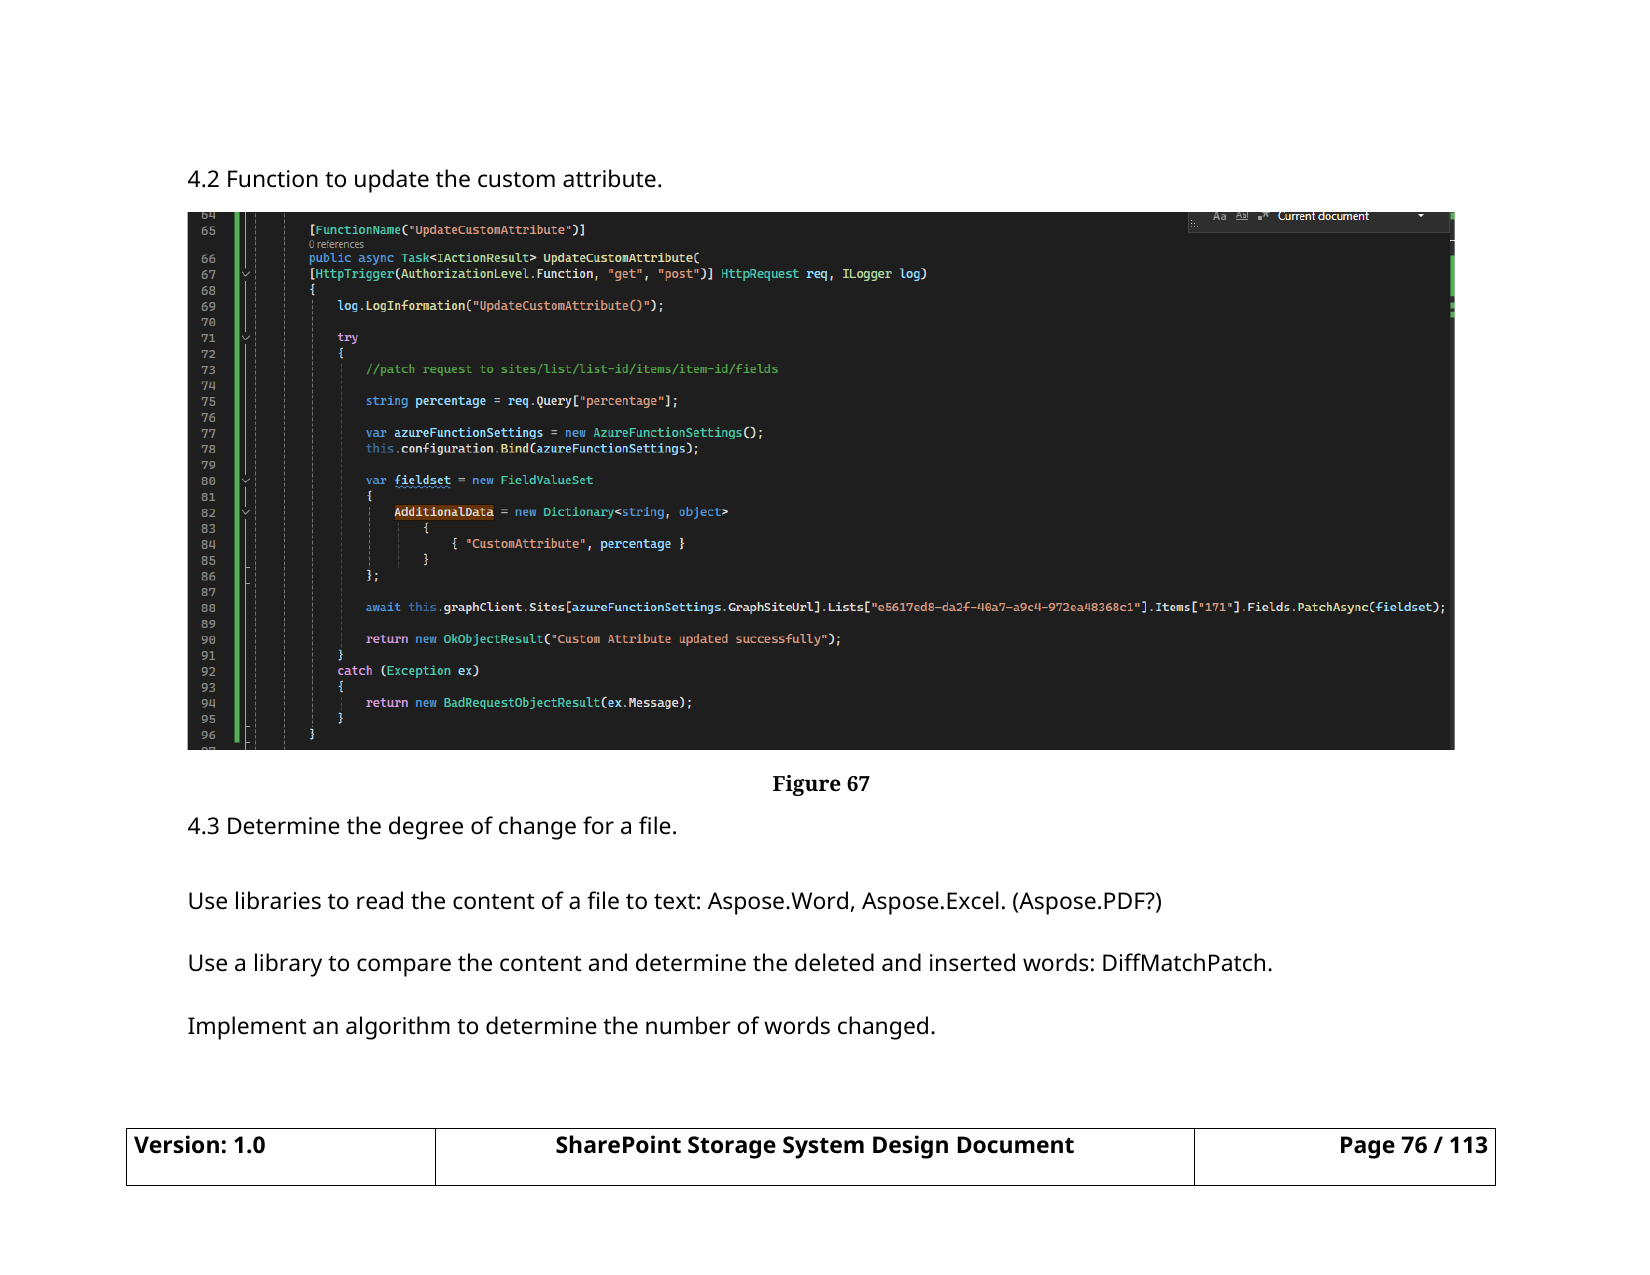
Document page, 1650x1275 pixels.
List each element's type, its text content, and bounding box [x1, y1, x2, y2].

list 4.2 Function to update the custom attribute. [187, 162, 1509, 194]
picture [187, 212, 1455, 750]
list Use libraries to read the content of a file to text: Aspose.Word, Aspose.Excel. (Aspose.PDF?) [187, 885, 1509, 916]
list Implement an algorithm to determine the number of words changed. [187, 1010, 1509, 1041]
list Use a library to compare the content and determine the deleted and inserted words: DiffMatchPatch. [187, 947, 1509, 978]
